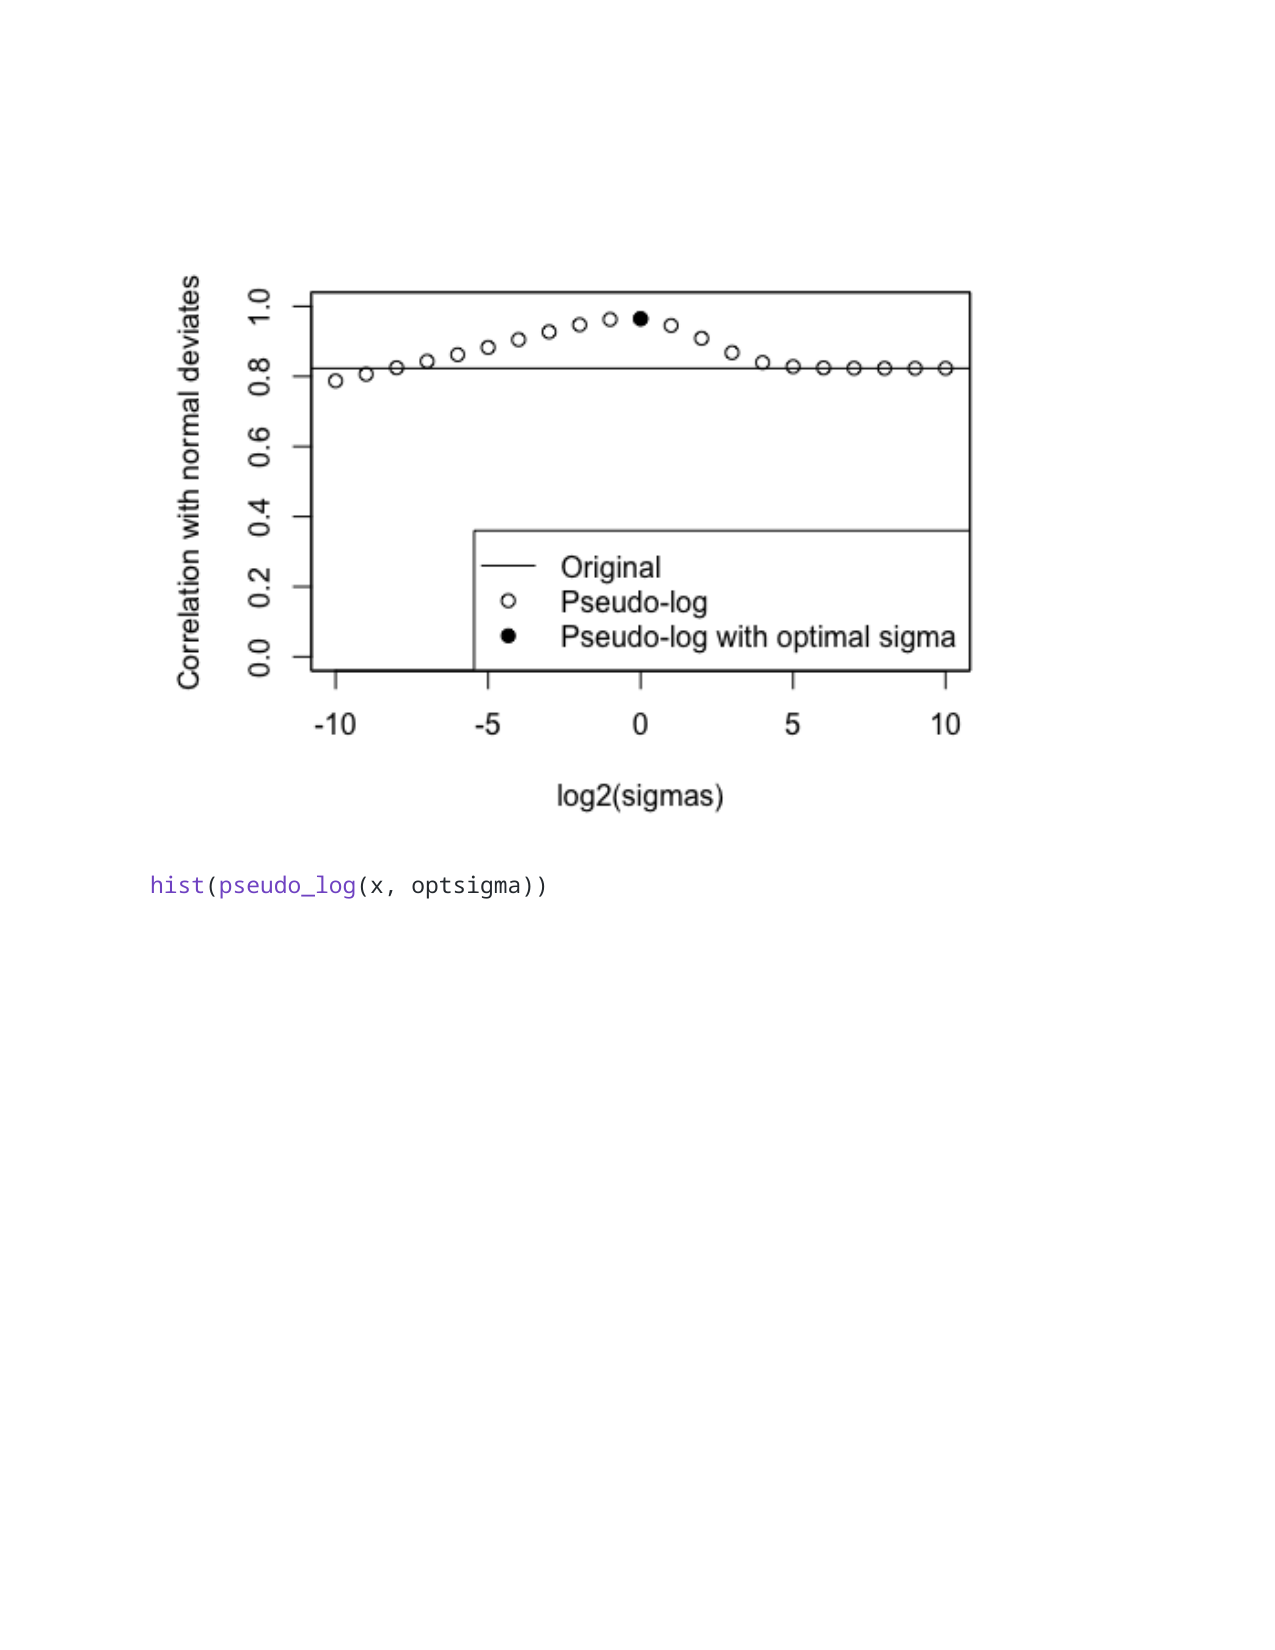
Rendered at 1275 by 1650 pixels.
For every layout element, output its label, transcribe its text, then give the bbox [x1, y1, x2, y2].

picture [168, 150, 1044, 850]
text hist(pseudo_log(x, optsigma)) [150, 869, 1125, 900]
